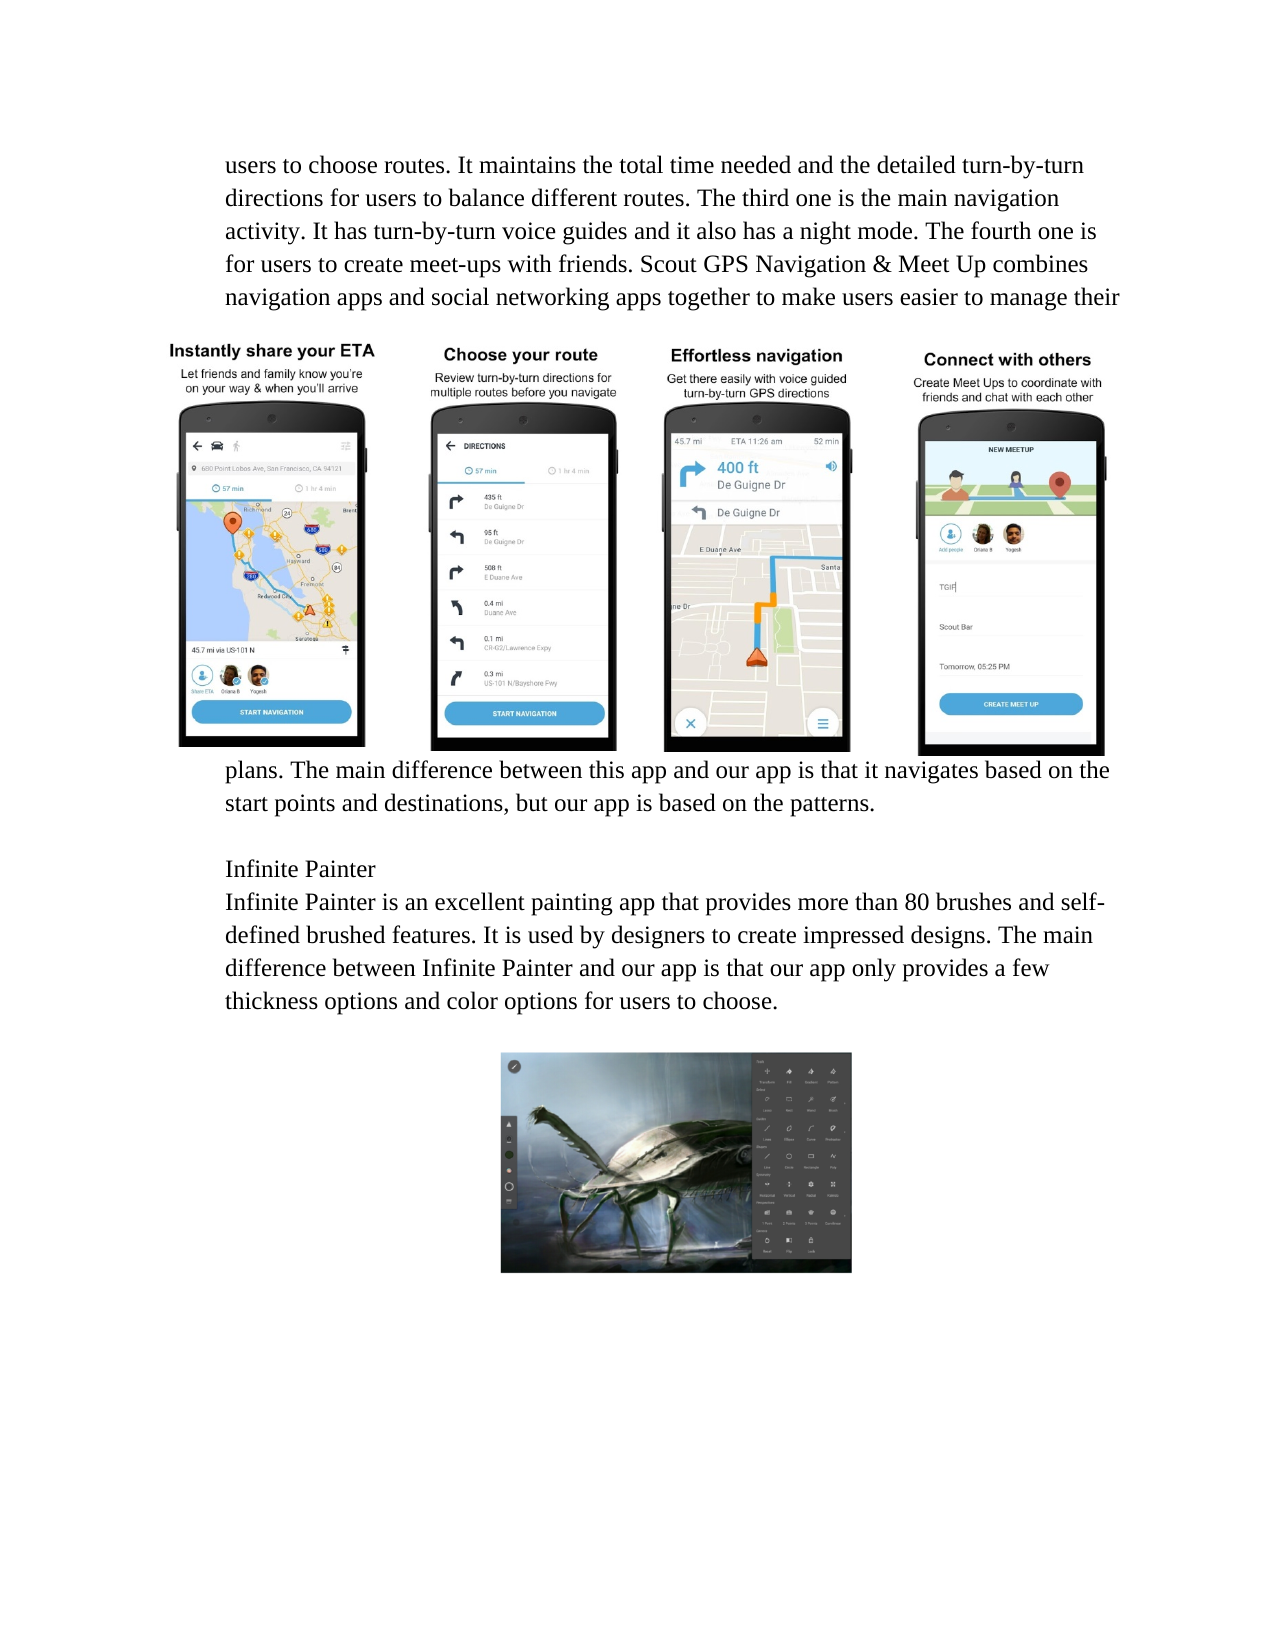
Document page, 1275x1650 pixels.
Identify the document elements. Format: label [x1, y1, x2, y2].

picture [885, 329, 1125, 756]
picture [149, 320, 390, 747]
picture [401, 324, 875, 752]
picture [498, 1051, 856, 1274]
